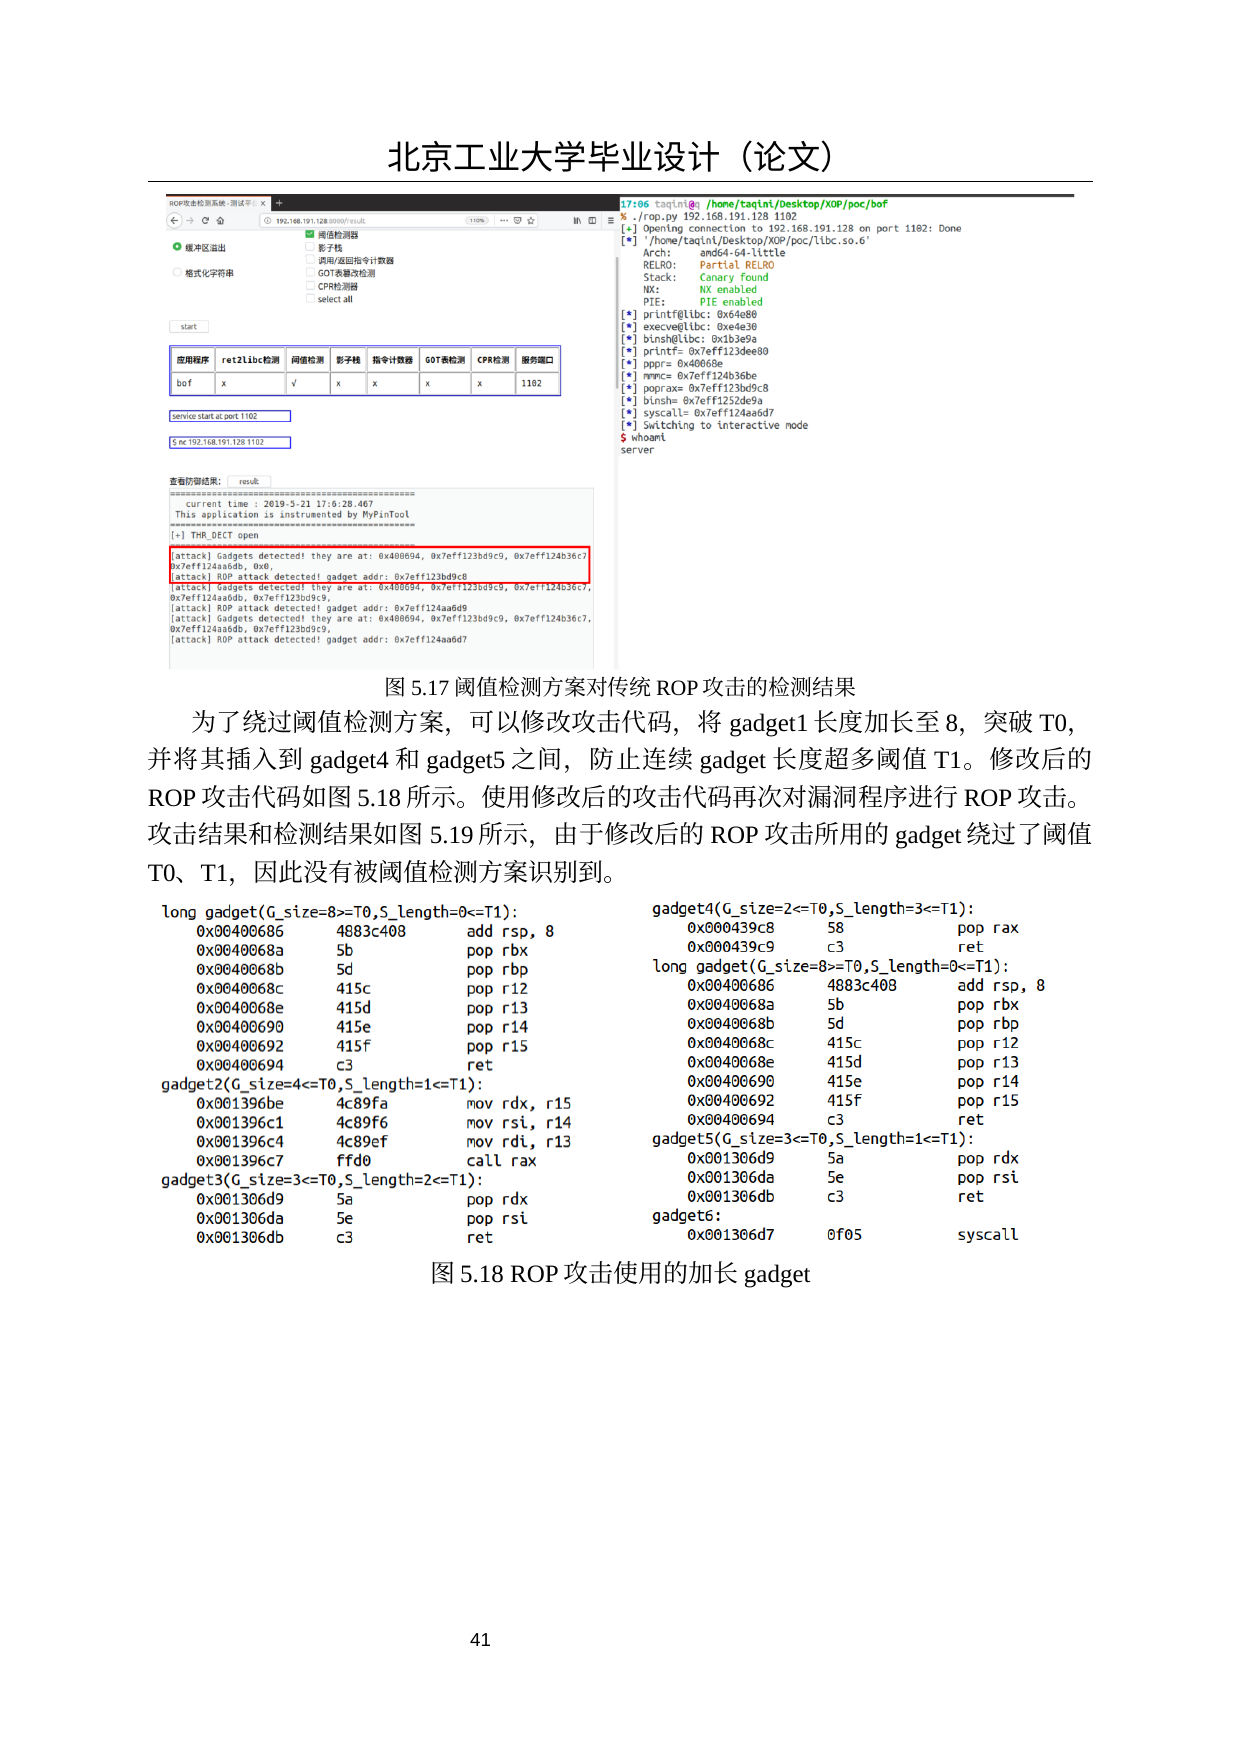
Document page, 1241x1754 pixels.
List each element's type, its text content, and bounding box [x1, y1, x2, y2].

picture [166, 194, 1075, 670]
text 为了绕过阈值检测方案，可以修改攻击代码，将gadget1长度加长至8，突破T0，并将其插入到gadget4和gadget5之间，防止连续gadget长度超多阈值T1。修改后的ROP攻击代码如图5.18所示。使用修改后的攻击代码再次对漏洞程序进行ROP攻击。攻击结果和检测结果如图5.19所示，由于修改后的ROP攻击所用的gadget绕过了阈值T0、T1，因此没有被阈值检测方案识别到。 [148, 701, 1093, 889]
text 图5.17 阈值检测方案对传统ROP攻击的检测结果 [148, 670, 1093, 701]
picture [161, 897, 1079, 1252]
text 图5.18 ROP攻击使用的加长gadget [148, 1252, 1093, 1289]
